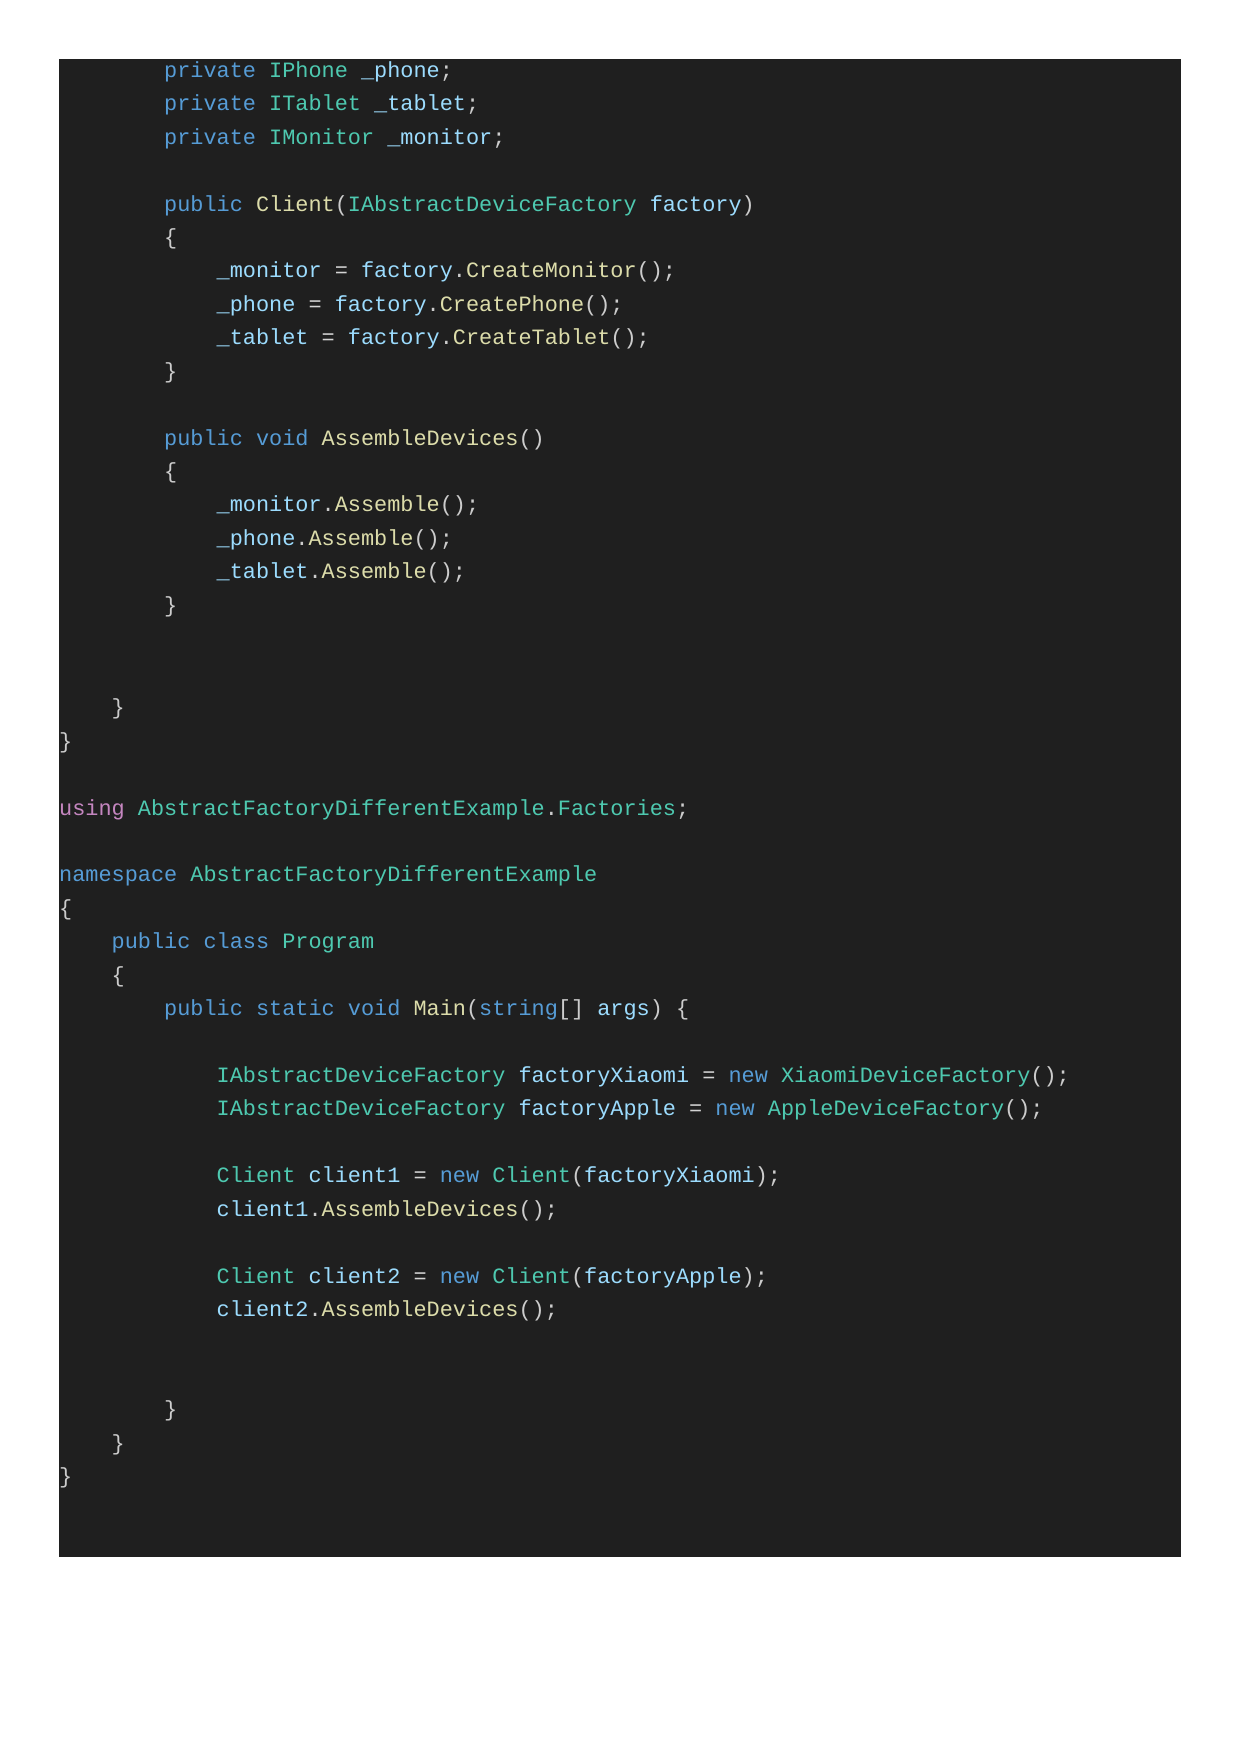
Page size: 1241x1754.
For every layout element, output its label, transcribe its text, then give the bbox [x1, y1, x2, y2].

text private IMonitor _monitor; [59, 126, 1181, 151]
text client2.AssembleDevices(); [59, 1298, 1181, 1323]
text public void AssembleDevices() [59, 427, 1181, 452]
text } [59, 1398, 1181, 1423]
text _tablet = factory.CreateTablet(); [59, 326, 1181, 351]
text private ITablet _tablet; [59, 92, 1181, 117]
text _monitor = factory.CreateMonitor(); [59, 259, 1181, 284]
text using AbstractFactoryDifferentExample.Factories; [59, 797, 1181, 821]
text IAbstractDeviceFactory factoryXiaomi = new XiaomiDeviceFactory(); [59, 1064, 1181, 1089]
text namespace AbstractFactoryDifferentExample [59, 863, 1181, 888]
text } [59, 594, 1181, 619]
text _monitor.Assemble(); [59, 494, 1181, 518]
text } [59, 1465, 1181, 1490]
text } [59, 696, 1181, 721]
text _phone = factory.CreatePhone(); [59, 293, 1181, 318]
text } [59, 730, 1181, 754]
text public class Program [59, 930, 1181, 955]
text public static void Main(string[] args) { [59, 997, 1181, 1022]
text { [59, 964, 1181, 989]
text client1.AssembleDevices(); [59, 1198, 1181, 1223]
text _tablet.Assemble(); [59, 561, 1181, 585]
text } [59, 360, 1181, 385]
text private IPhone _phone; [59, 59, 1181, 84]
text _phone.Assemble(); [59, 527, 1181, 552]
text { [59, 226, 1181, 251]
text } [59, 1432, 1181, 1457]
text Client client1 = new Client(factoryXiaomi); [59, 1164, 1181, 1189]
text Client client2 = new Client(factoryApple); [59, 1265, 1181, 1289]
text IAbstractDeviceFactory factoryApple = new AppleDeviceFactory(); [59, 1098, 1181, 1122]
text { [59, 460, 1181, 485]
text public Client(IAbstractDeviceFactory factory) [59, 193, 1181, 217]
text { [59, 897, 1181, 922]
